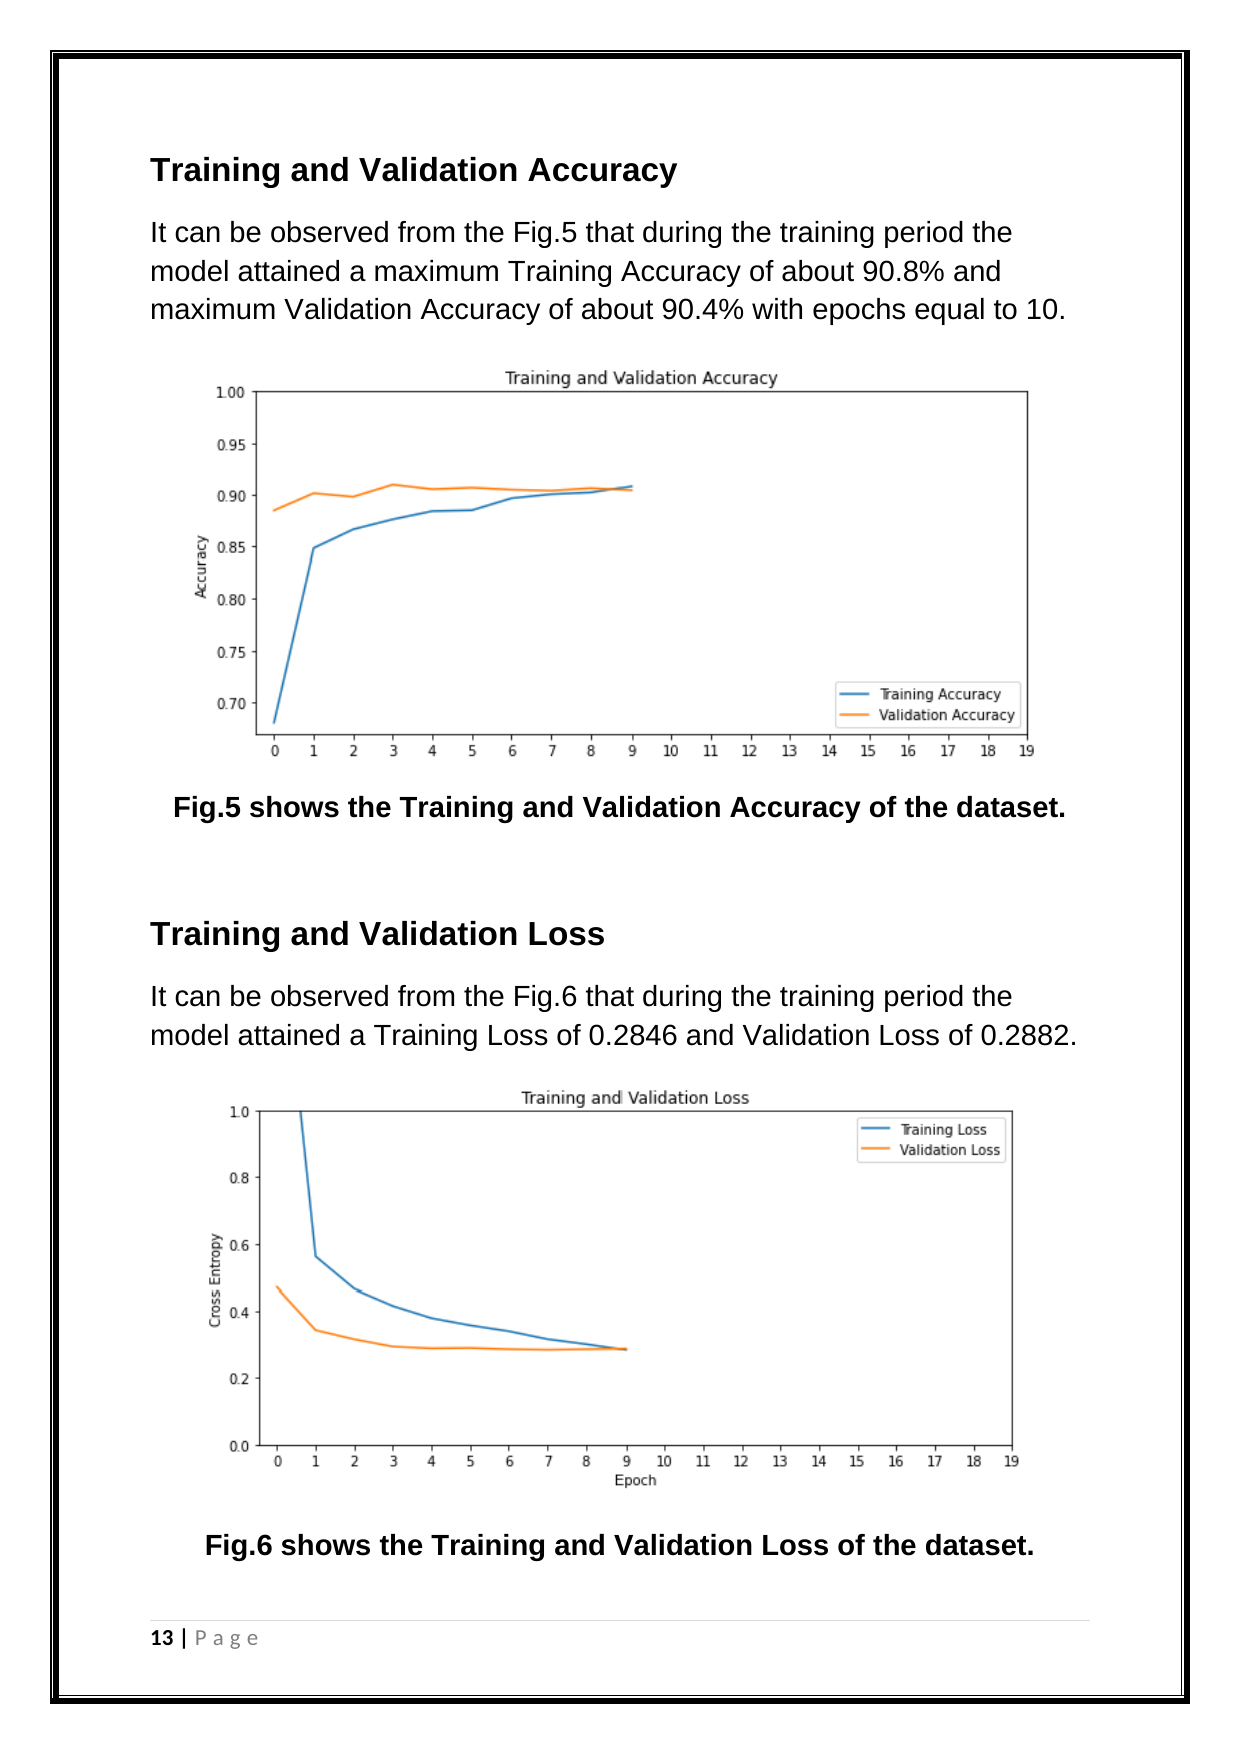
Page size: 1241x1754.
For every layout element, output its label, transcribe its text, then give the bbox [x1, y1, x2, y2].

text It can be observed from the Fig.6 that during the training period the model attained a Training Loss of 0.2846 and Validation Loss of 0.2882. [150, 979, 1090, 1052]
text Training and Validation Accuracy [150, 150, 1090, 188]
text Fig.6 shows the Training and Validation Loss of the dataset. [150, 1528, 1090, 1561]
picture [173, 351, 1067, 766]
picture [173, 1077, 1067, 1503]
text Training and Validation Loss [150, 914, 1090, 953]
text Fig.5 shows the Training and Validation Accuracy of the dataset. [150, 790, 1090, 824]
text It can be observed from the Fig.5 that during the training period the model attained a maximum Training Accuracy of about 90.8% and maximum Validation Accuracy of about 90.4% with epochs equal to 10. [150, 215, 1090, 326]
